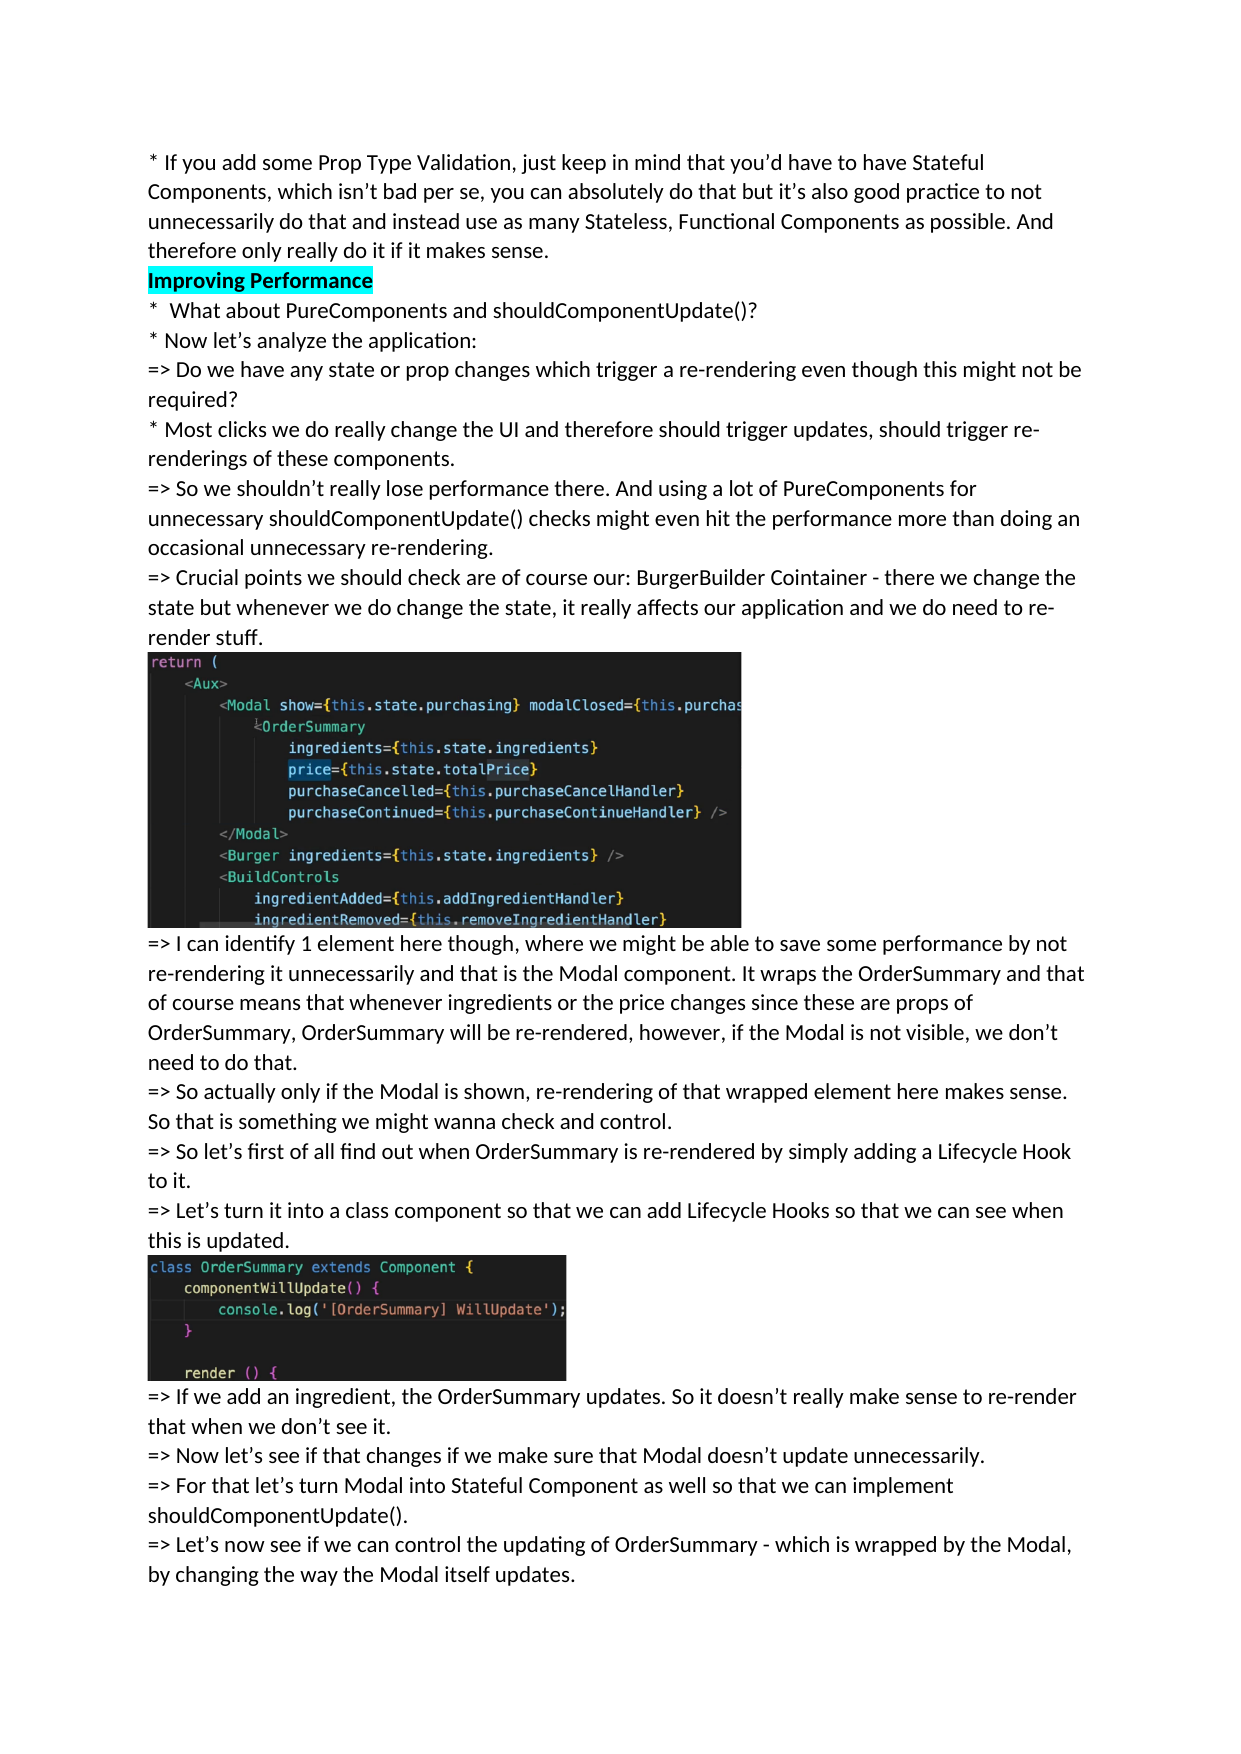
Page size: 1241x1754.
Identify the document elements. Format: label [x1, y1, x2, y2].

picture [147, 1255, 567, 1381]
picture [147, 652, 742, 928]
text [148, 148, 1093, 1588]
